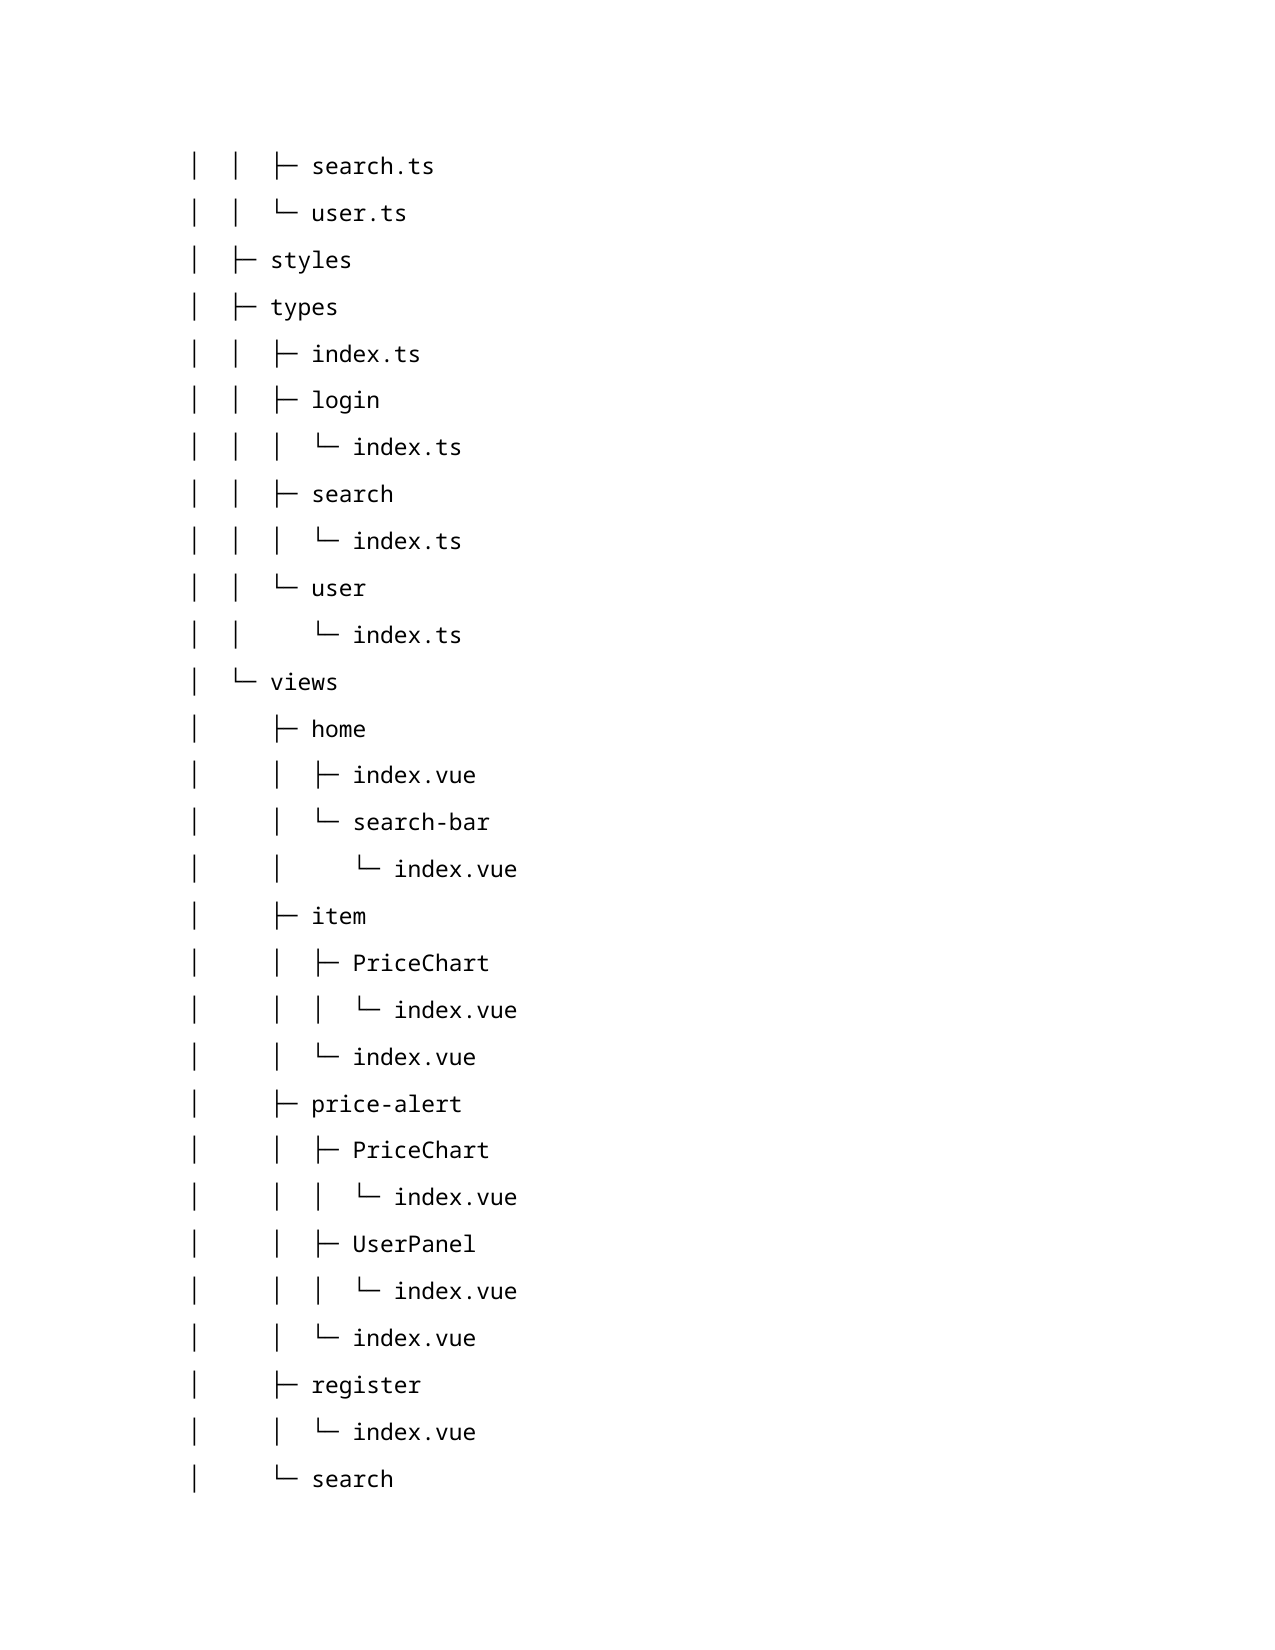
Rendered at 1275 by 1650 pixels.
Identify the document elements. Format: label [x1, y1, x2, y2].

text [187, 150, 1087, 1494]
